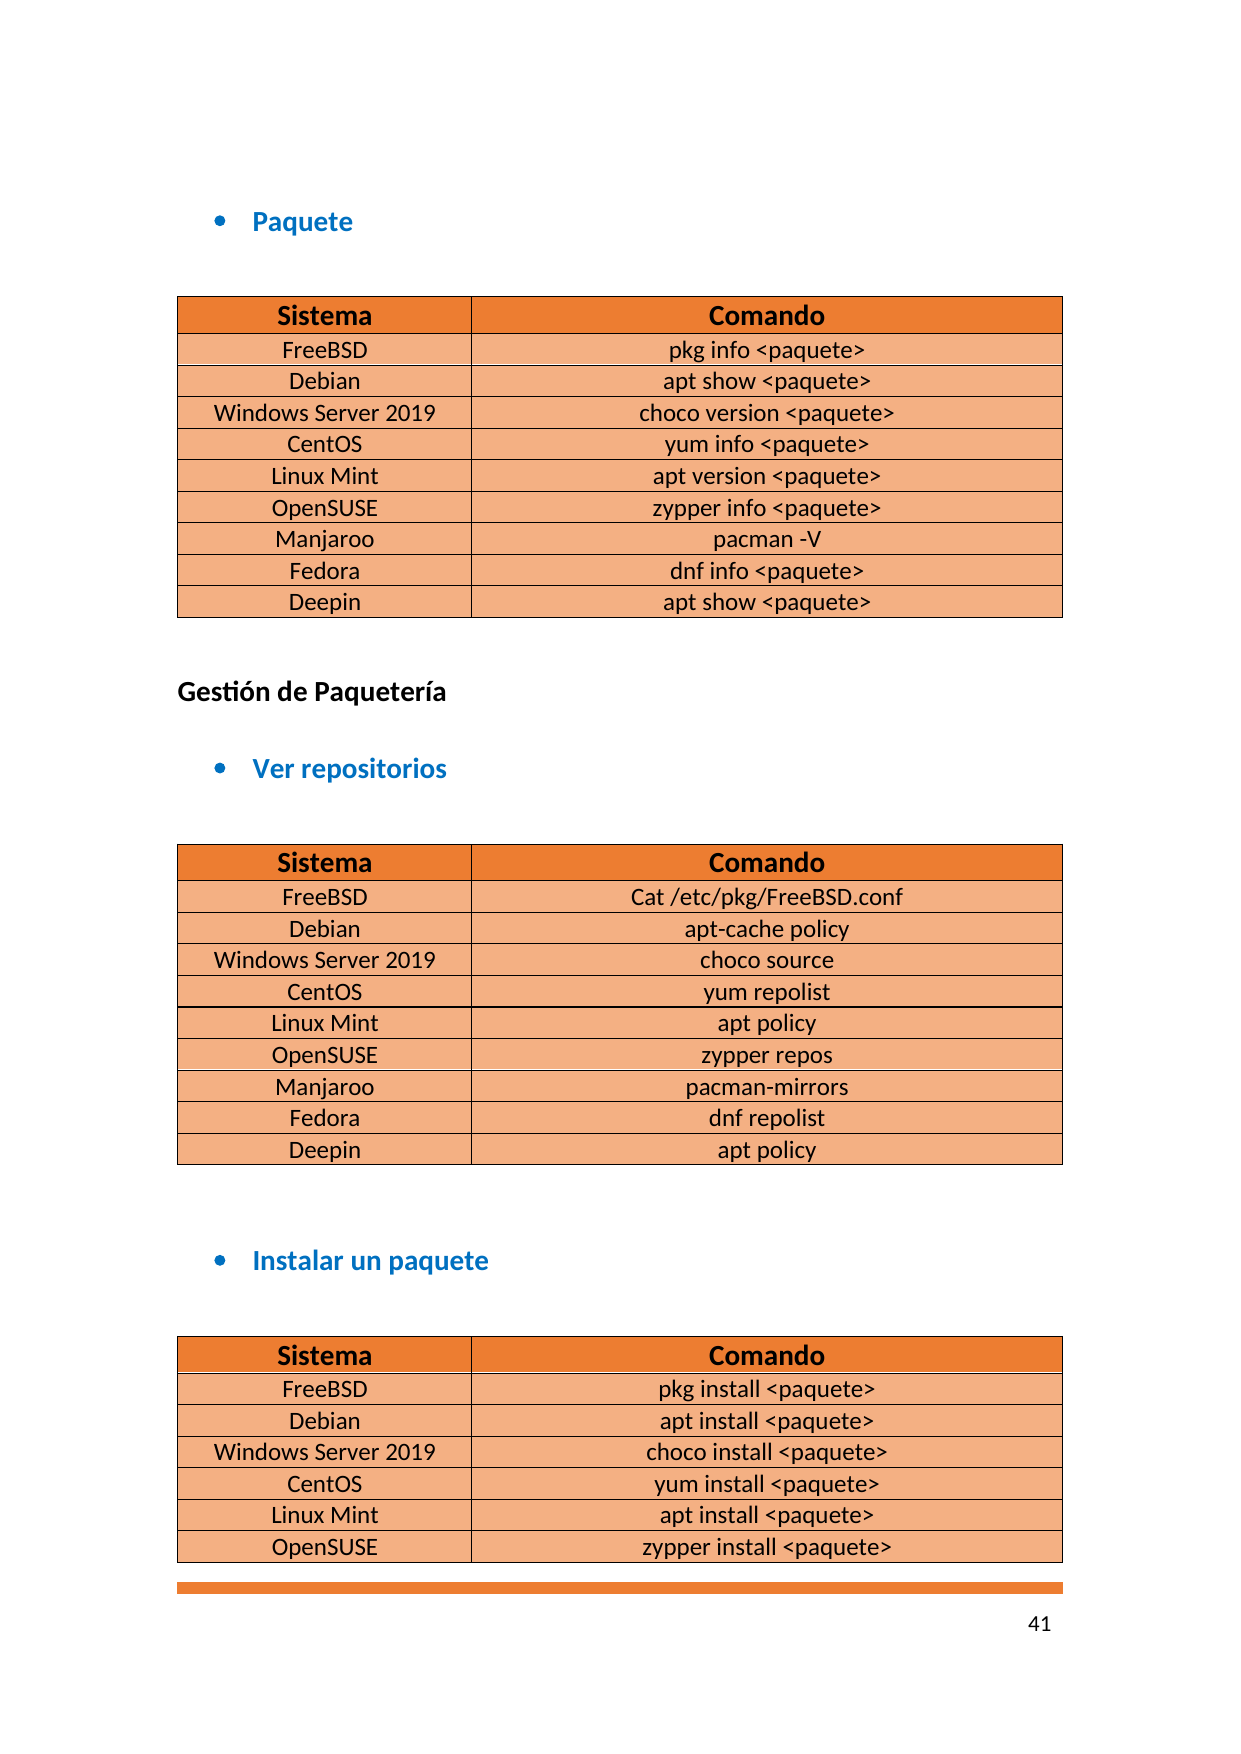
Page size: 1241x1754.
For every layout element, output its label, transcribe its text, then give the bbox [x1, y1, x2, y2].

subtitle Gestión de Paquetería [177, 673, 1063, 709]
table_cell yum repolist [472, 976, 1062, 1006]
table_cell apt install <paquete> [472, 1500, 1062, 1530]
list Ver repositorios [215, 750, 1063, 786]
table_cell zypper repos [472, 1039, 1062, 1069]
table_cell FreeBSD [178, 881, 471, 912]
list Instalar un paquete [215, 1242, 1063, 1278]
table_cell OpenSUSE [178, 1531, 471, 1562]
table_cell Windows Server 2019 [178, 397, 471, 428]
table_cell Fedora [178, 555, 471, 585]
table_cell Manjaroo [178, 523, 471, 554]
table_header Comando [472, 1337, 1062, 1372]
table_cell choco source [472, 944, 1062, 975]
table_cell pkg install <paquete> [472, 1374, 1062, 1404]
table_cell apt policy [472, 1008, 1062, 1038]
table_header Sistema [178, 1337, 471, 1372]
table_cell CentOS [178, 1468, 471, 1499]
table_cell pacman-mirrors [472, 1071, 1062, 1101]
table_header Comando [472, 297, 1062, 333]
table_cell CentOS [178, 976, 471, 1006]
table_cell Linux Mint [178, 460, 471, 491]
table_cell Debian [178, 913, 471, 943]
table_cell OpenSUSE [178, 492, 471, 522]
table_cell Manjaroo [178, 1071, 471, 1101]
table_cell CentOS [178, 429, 471, 459]
table_header Sistema [178, 845, 471, 880]
list Paquete [215, 203, 1063, 238]
table_cell FreeBSD [178, 1374, 471, 1404]
table_cell Linux Mint [178, 1500, 471, 1530]
table_cell Cat /etc/pkg/FreeBSD.conf [472, 881, 1062, 912]
table_cell yum install <paquete> [472, 1468, 1062, 1499]
table_cell Deepin [178, 586, 471, 617]
table_cell Windows Server 2019 [178, 944, 471, 975]
table_cell pkg info <paquete> [472, 334, 1062, 364]
table_cell apt-cache policy [472, 913, 1062, 943]
table_cell Debian [178, 1405, 471, 1436]
table_cell dnf repolist [472, 1102, 1062, 1133]
table_cell yum info <paquete> [472, 429, 1062, 459]
table_cell Windows Server 2019 [178, 1437, 471, 1467]
table_cell Deepin [178, 1134, 471, 1164]
table_cell FreeBSD [178, 334, 471, 364]
table_cell choco version <paquete> [472, 397, 1062, 428]
table_cell zypper install <paquete> [472, 1531, 1062, 1562]
table_cell apt version <paquete> [472, 460, 1062, 491]
table_cell pacman -V [472, 523, 1062, 554]
table_cell OpenSUSE [178, 1039, 471, 1069]
table_cell zypper info <paquete> [472, 492, 1062, 522]
table_header Comando [472, 845, 1062, 880]
table_cell apt show <paquete> [472, 366, 1062, 396]
table_cell apt show <paquete> [472, 586, 1062, 617]
table_cell Fedora [178, 1102, 471, 1133]
table_cell dnf info <paquete> [472, 555, 1062, 585]
table_cell choco install <paquete> [472, 1437, 1062, 1467]
table_cell apt install <paquete> [472, 1405, 1062, 1436]
table_cell Linux Mint [178, 1008, 471, 1038]
table_cell Debian [178, 366, 471, 396]
table_cell apt policy [472, 1134, 1062, 1164]
table_header Sistema [178, 297, 471, 333]
